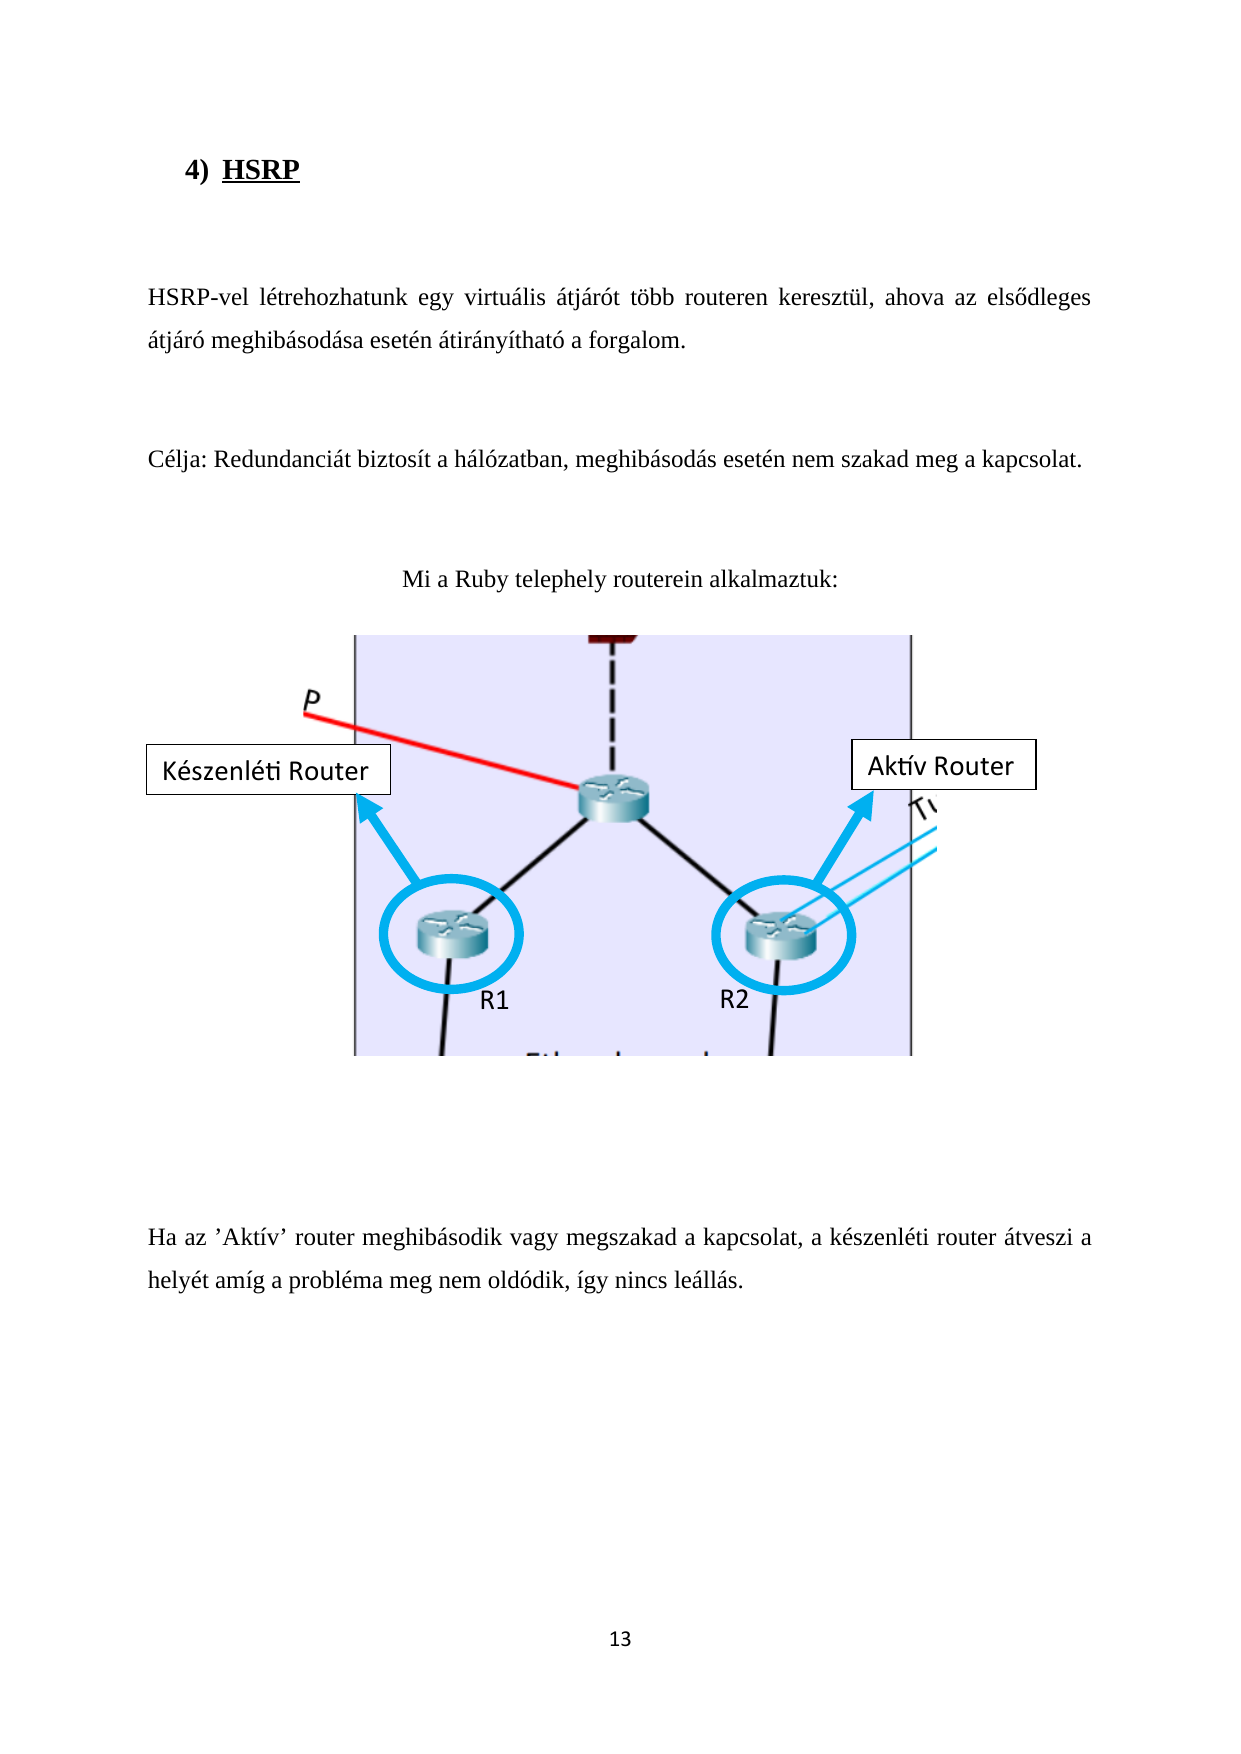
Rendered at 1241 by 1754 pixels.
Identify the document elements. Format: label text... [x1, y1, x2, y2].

text Célja: Redundanciát biztosít a hálózatban, meghibásodás esetén nem szakad meg a kapcsolat. [148, 444, 1093, 473]
text Ha az ’Aktív’ router meghibásodik vagy megszakad a kapcsolat, a készenléti router átveszi a helyét amíg a probléma meg nem oldódik, így nincs leállás. [148, 1222, 1093, 1293]
picture [823, 790, 937, 888]
text HSRP-vel létrehozhatunk egy virtuális átjárót több routeren keresztül, ahova az elsődleges átjáró meghibásodása esetén átirányítható a forgalom. [148, 282, 1093, 353]
picture [721, 885, 846, 985]
text Mi a Ruby telephely routerein alkalmaztuk: [148, 564, 1093, 593]
picture [835, 830, 937, 904]
picture [303, 635, 937, 1056]
picture [389, 884, 514, 984]
subtitle HSRP [185, 152, 1093, 185]
